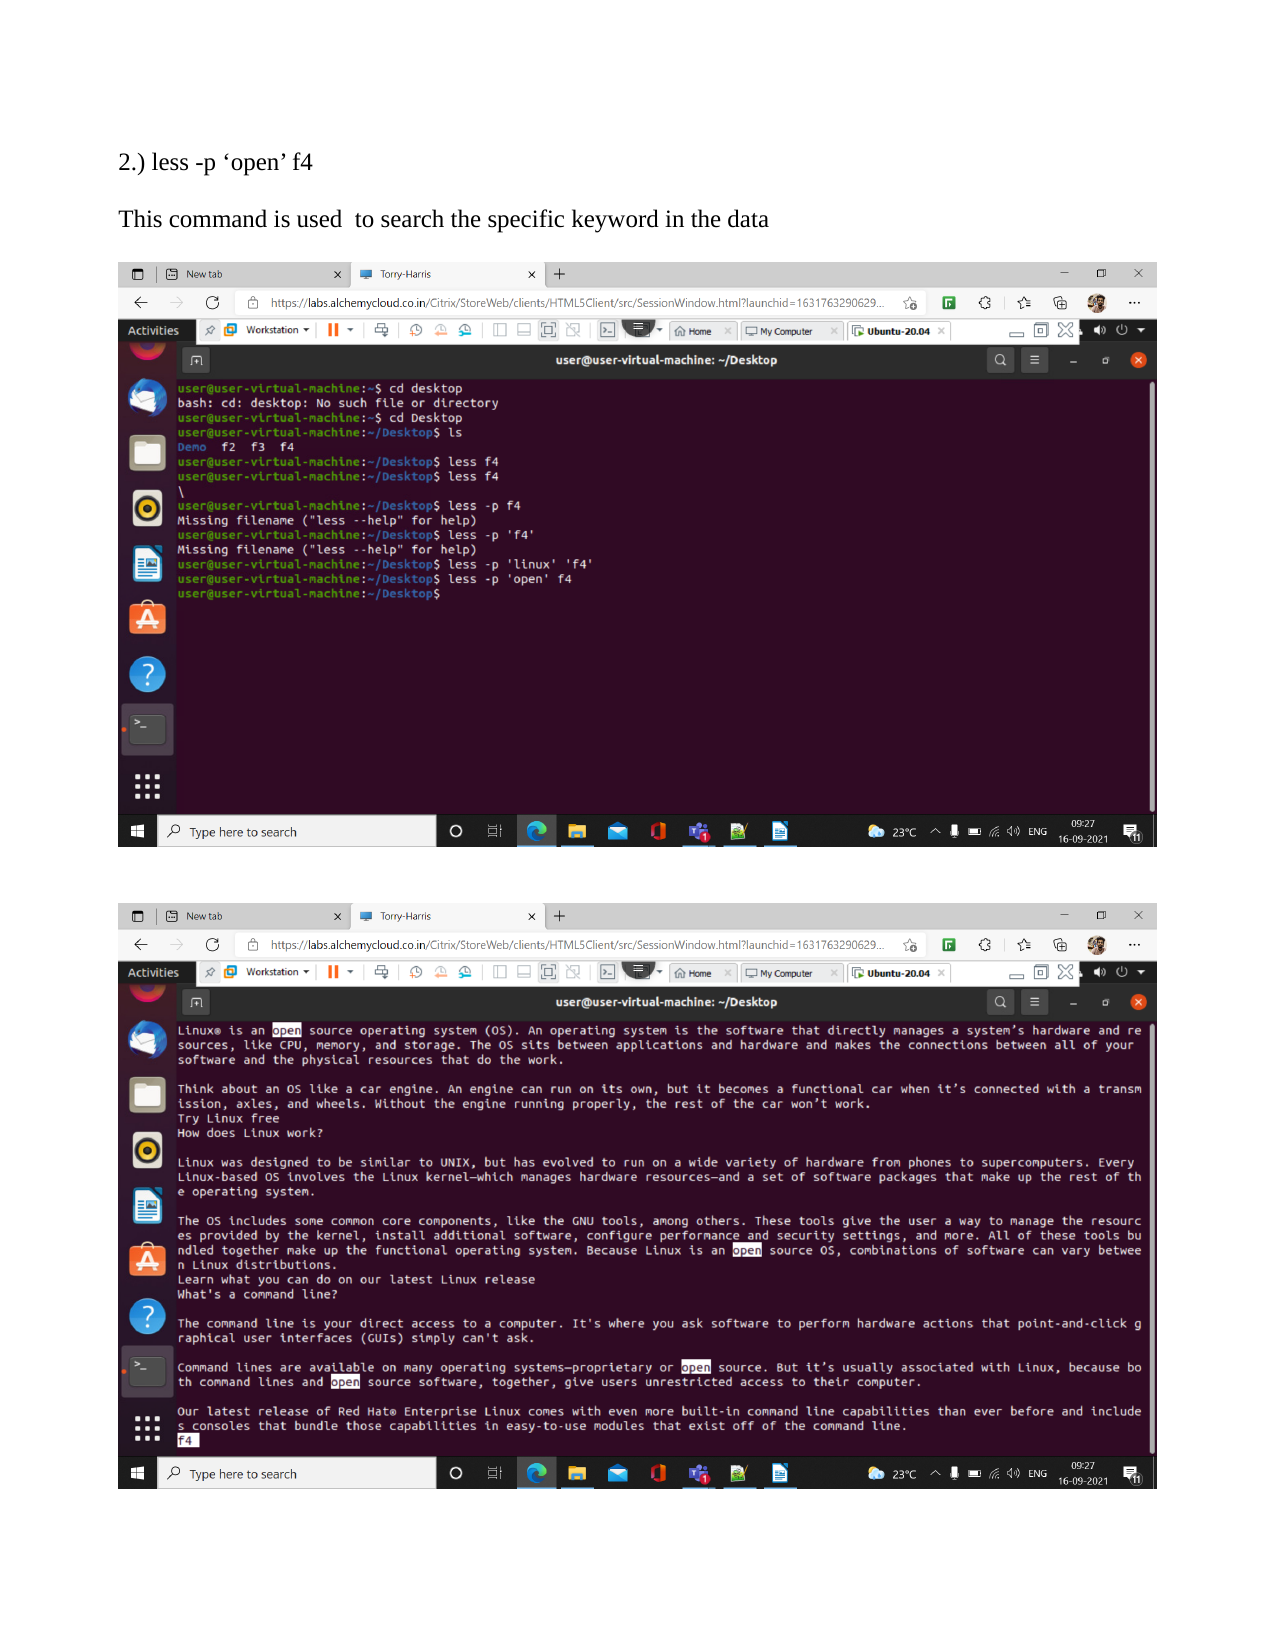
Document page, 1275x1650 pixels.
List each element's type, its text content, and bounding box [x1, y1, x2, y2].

picture [118, 903, 1157, 1489]
text 2.) less -p ‘open’ f4 [118, 147, 1157, 176]
picture [118, 262, 1157, 847]
text This command is used to search the specific keyword in the data [118, 204, 1157, 233]
